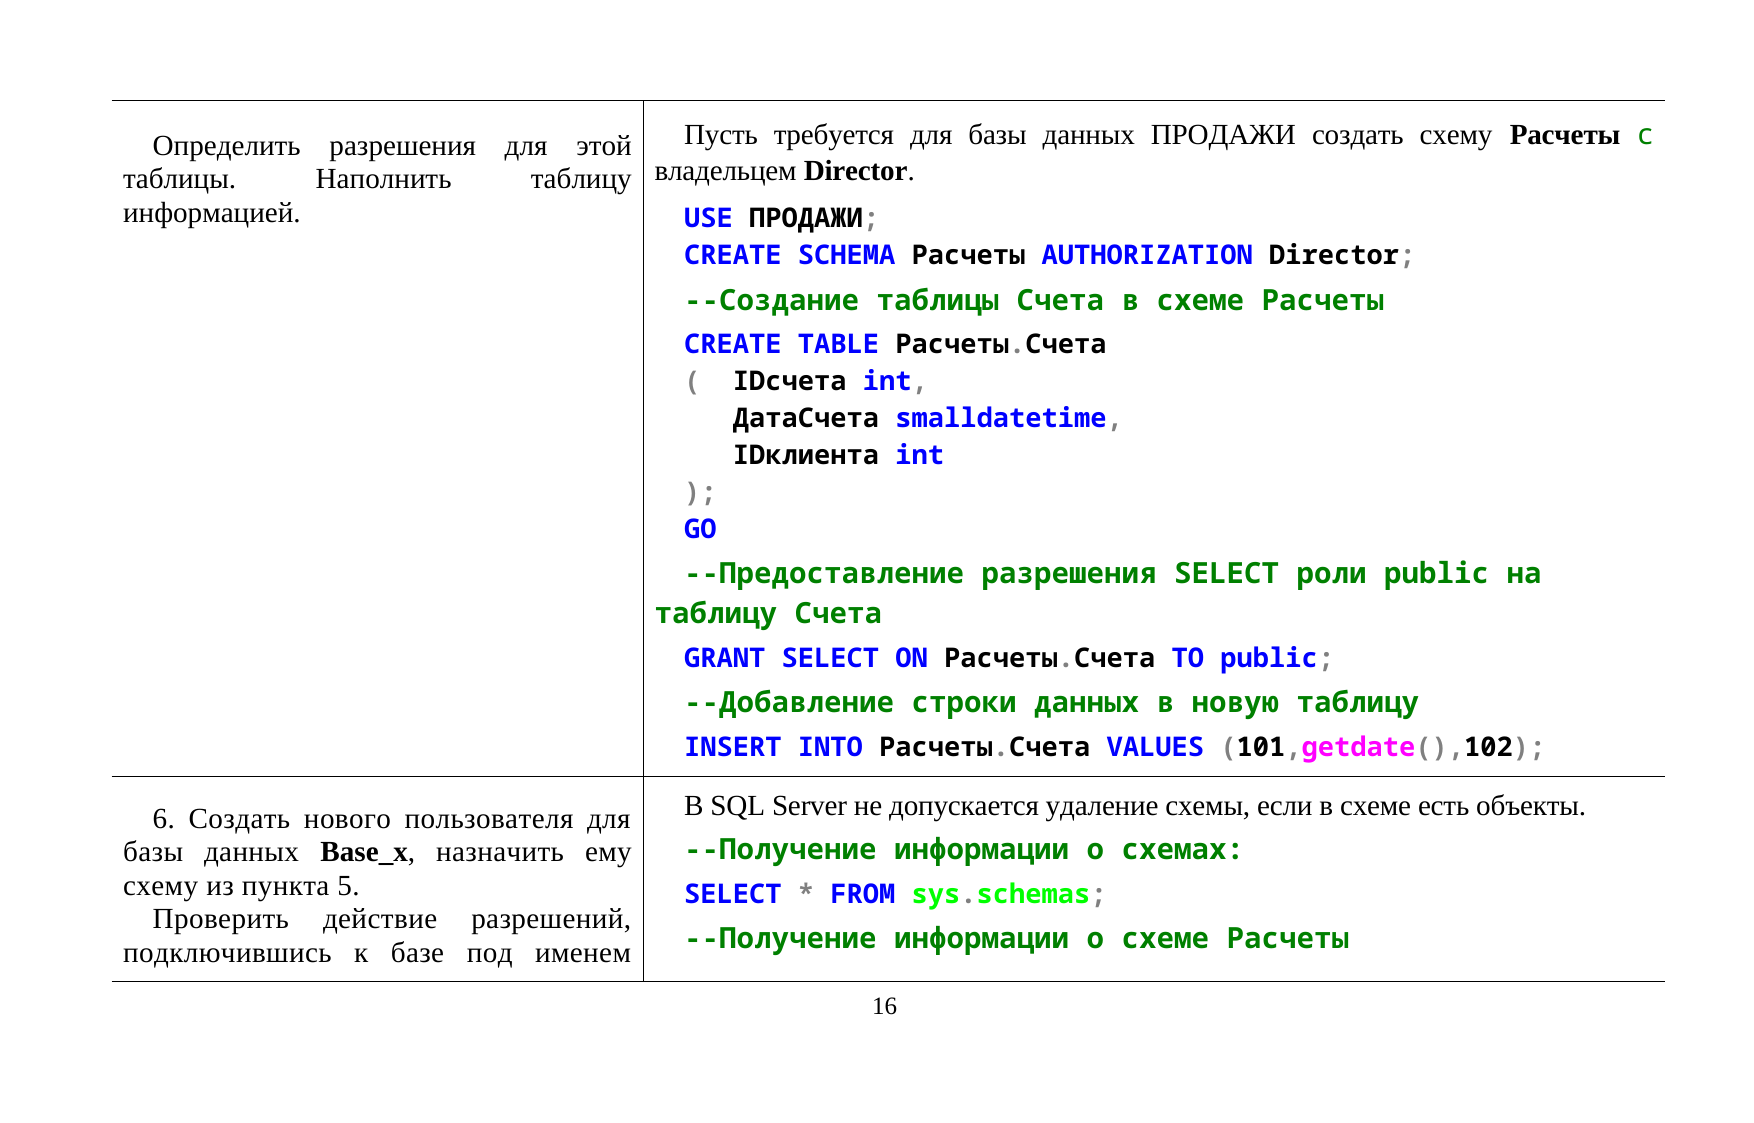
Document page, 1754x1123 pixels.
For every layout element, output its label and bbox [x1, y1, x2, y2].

table_cell [112, 101, 643, 776]
table_cell [644, 101, 1665, 776]
table_cell [644, 777, 1665, 981]
table_cell [112, 777, 643, 981]
